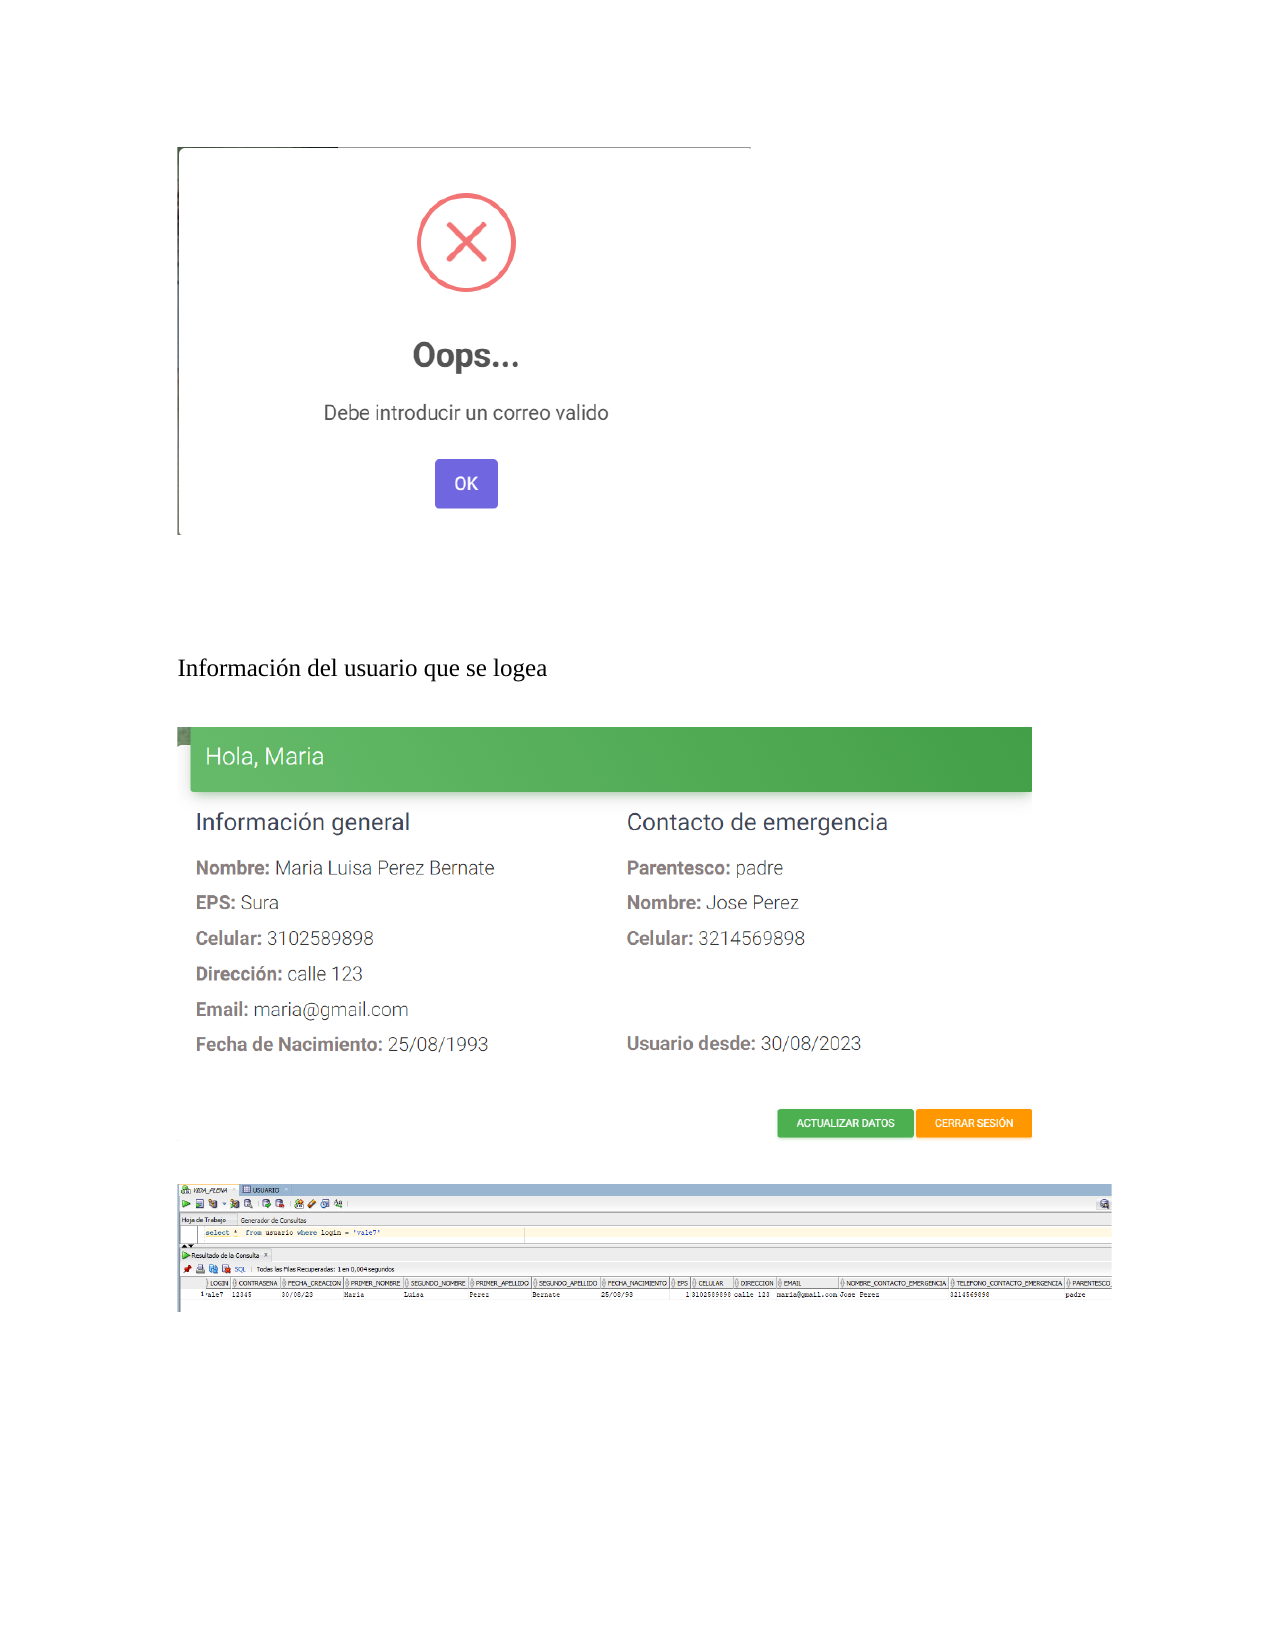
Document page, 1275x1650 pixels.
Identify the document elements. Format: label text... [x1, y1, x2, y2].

picture [177, 1184, 1112, 1312]
text Información del usuario que se logea [177, 653, 1098, 682]
picture [177, 727, 1032, 1141]
picture [177, 147, 751, 535]
